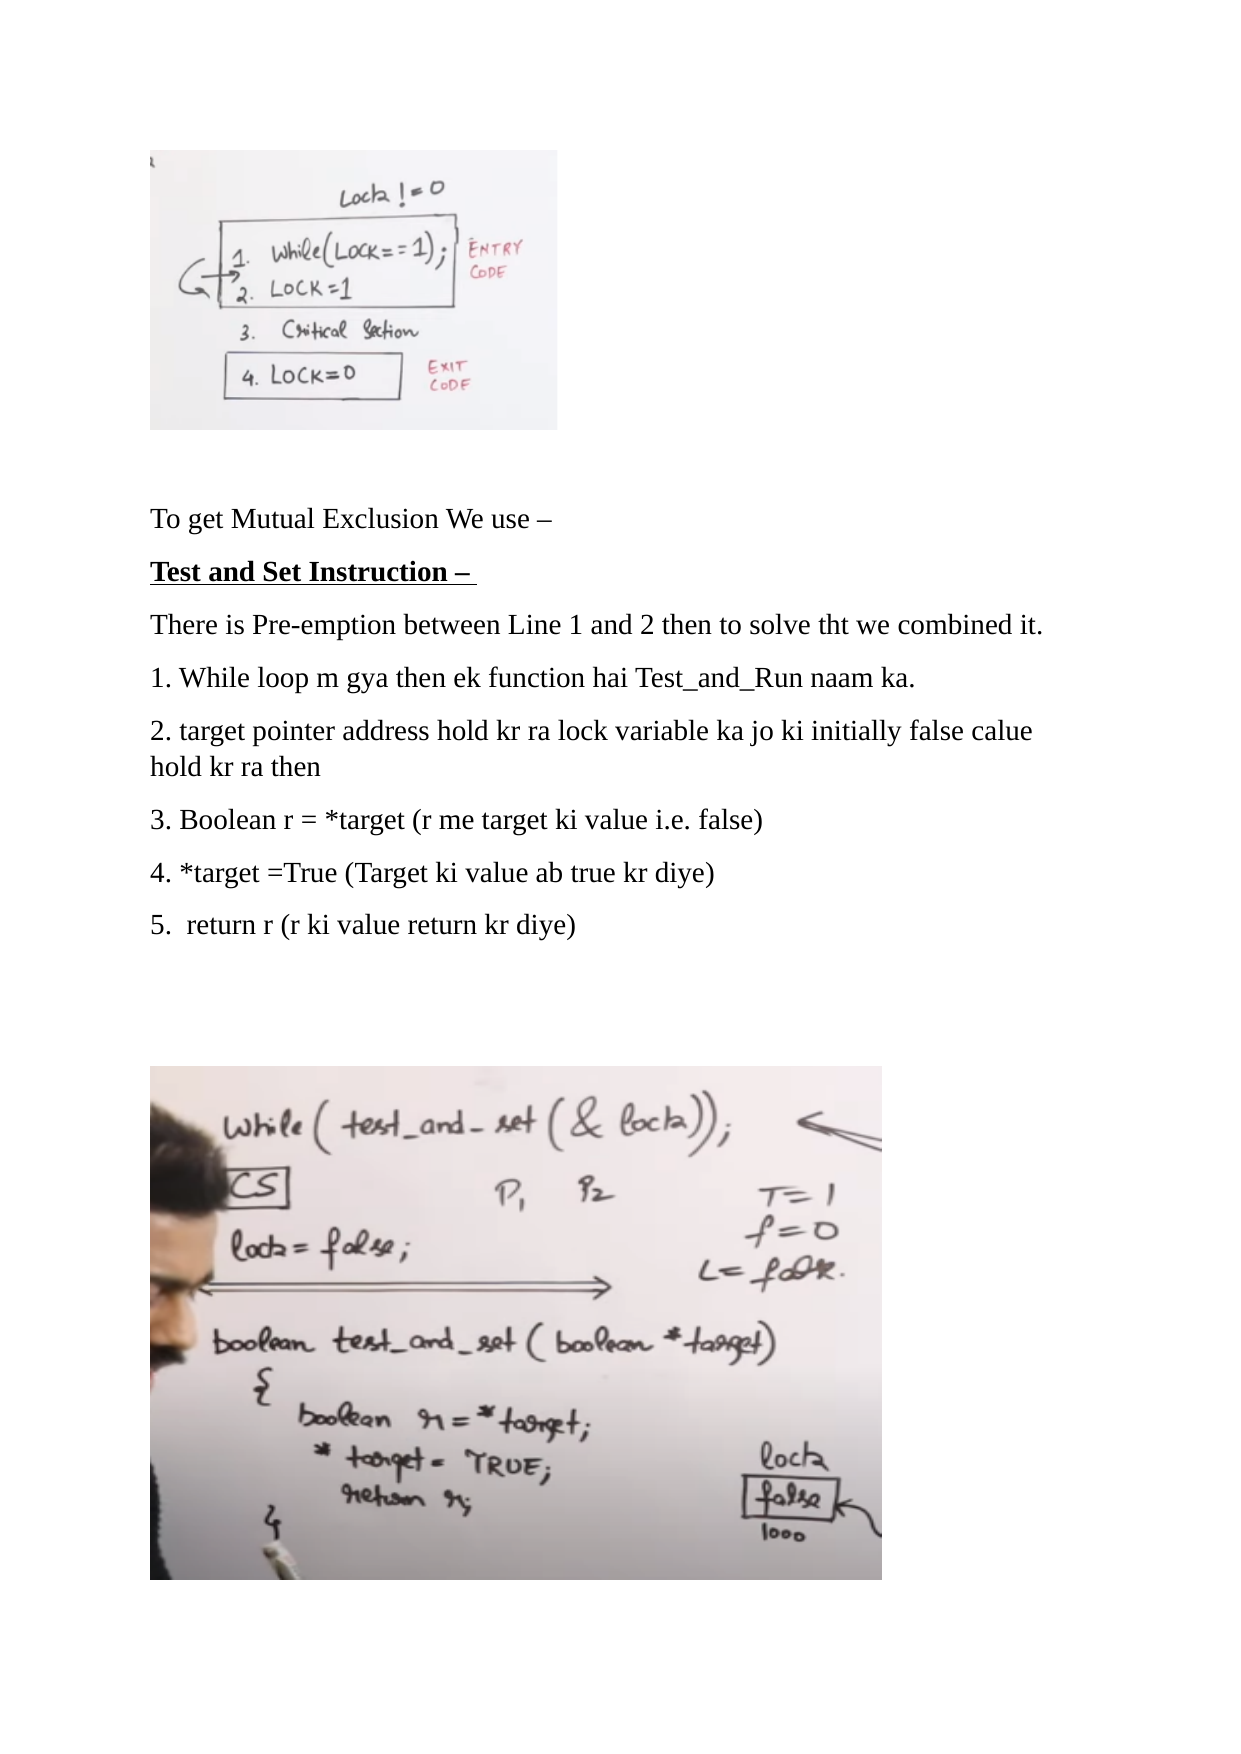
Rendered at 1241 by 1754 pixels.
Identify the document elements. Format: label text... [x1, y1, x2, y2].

picture [150, 1066, 882, 1580]
text 4. *target =True (Target ki value ab true kr diye) [150, 855, 1090, 888]
text There is Pre-emption between Line 1 and 2 then to solve tht we combined it. [150, 607, 1090, 641]
text 2. target pointer address hold kr ra lock variable ka jo ki initially false calue hold kr ra then [150, 713, 1090, 783]
text To get Mutual Exclusion We use – [150, 502, 1090, 535]
text 5. return r (r ki value return kr diye) [150, 907, 1090, 941]
text 1. While loop m gya then ek function hai Test_and_Run naam ka. [150, 660, 1090, 694]
text Test and Set Instruction – [150, 554, 1090, 588]
text 3. Boolean r = *target (r me target ki value i.e. false) [150, 802, 1090, 835]
picture [150, 150, 558, 430]
